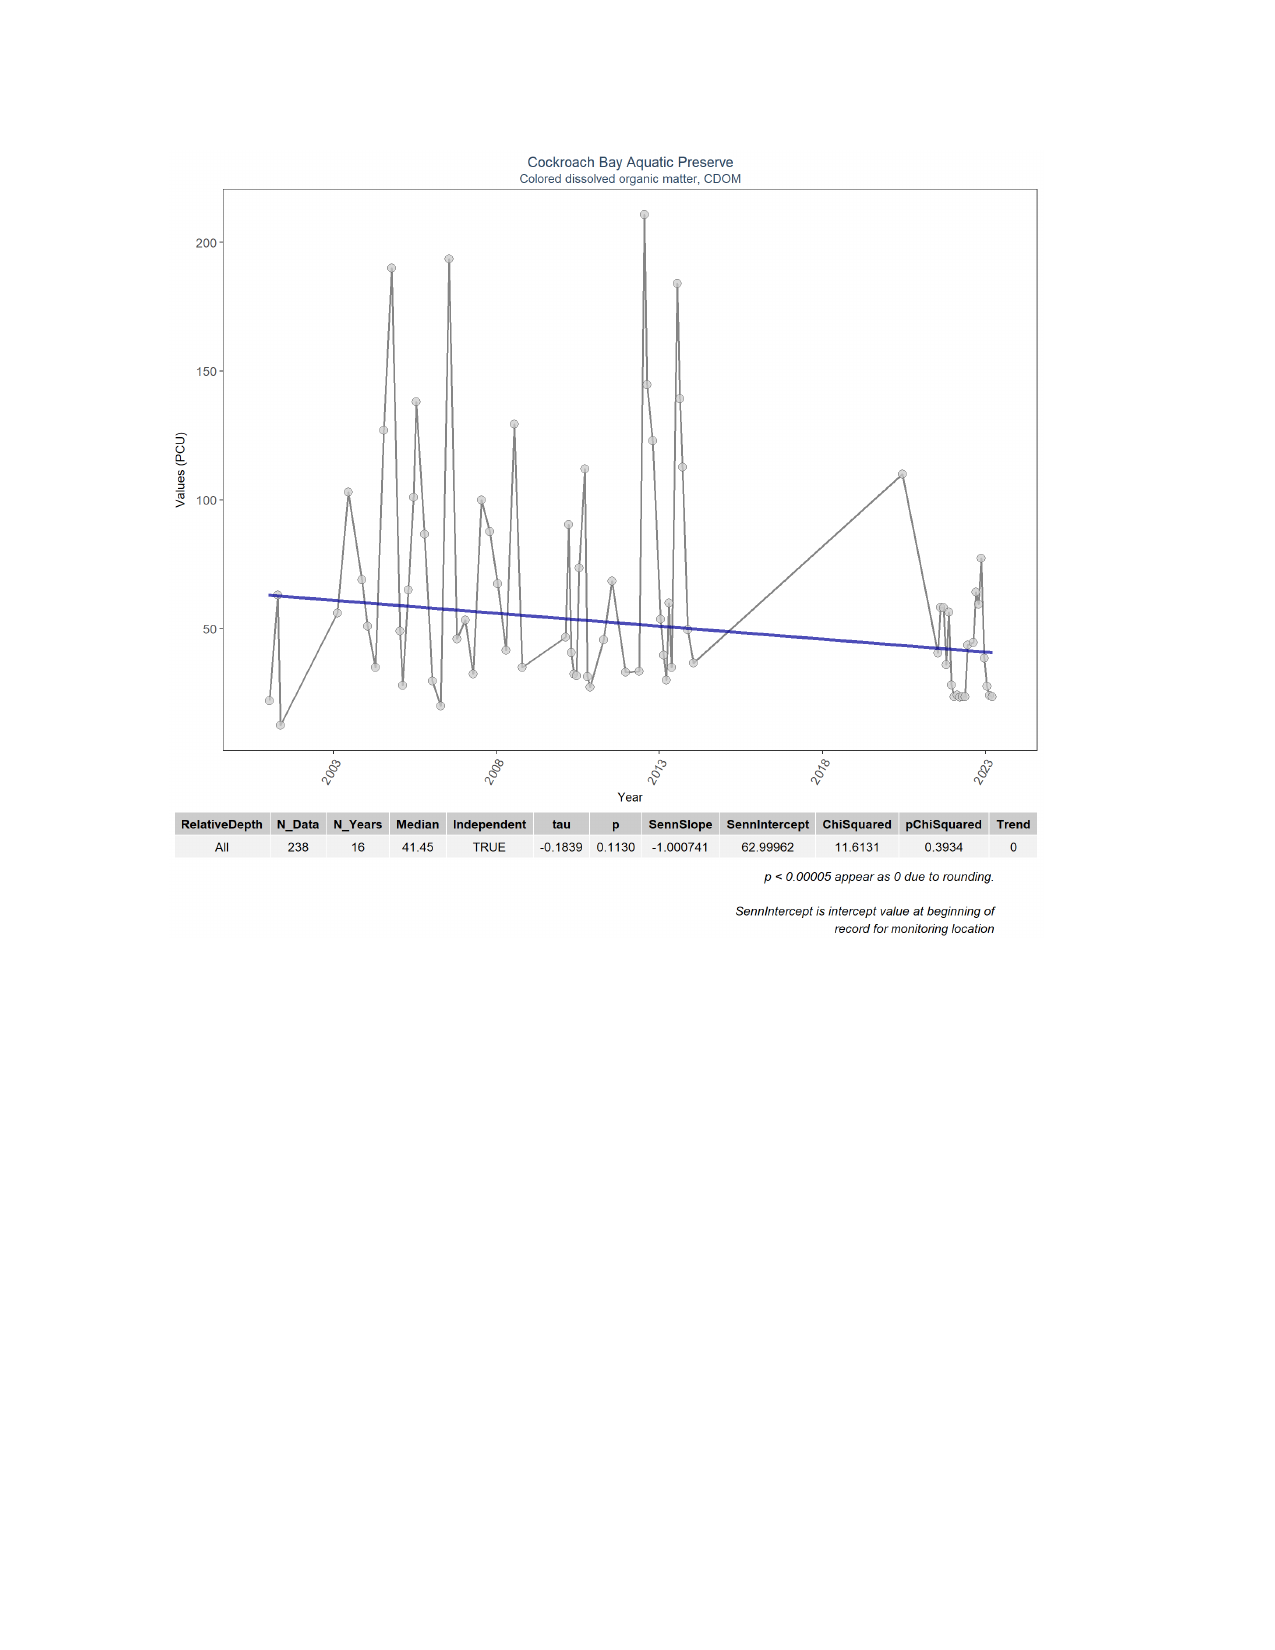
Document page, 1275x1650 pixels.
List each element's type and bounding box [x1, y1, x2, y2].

picture [168, 150, 1044, 938]
